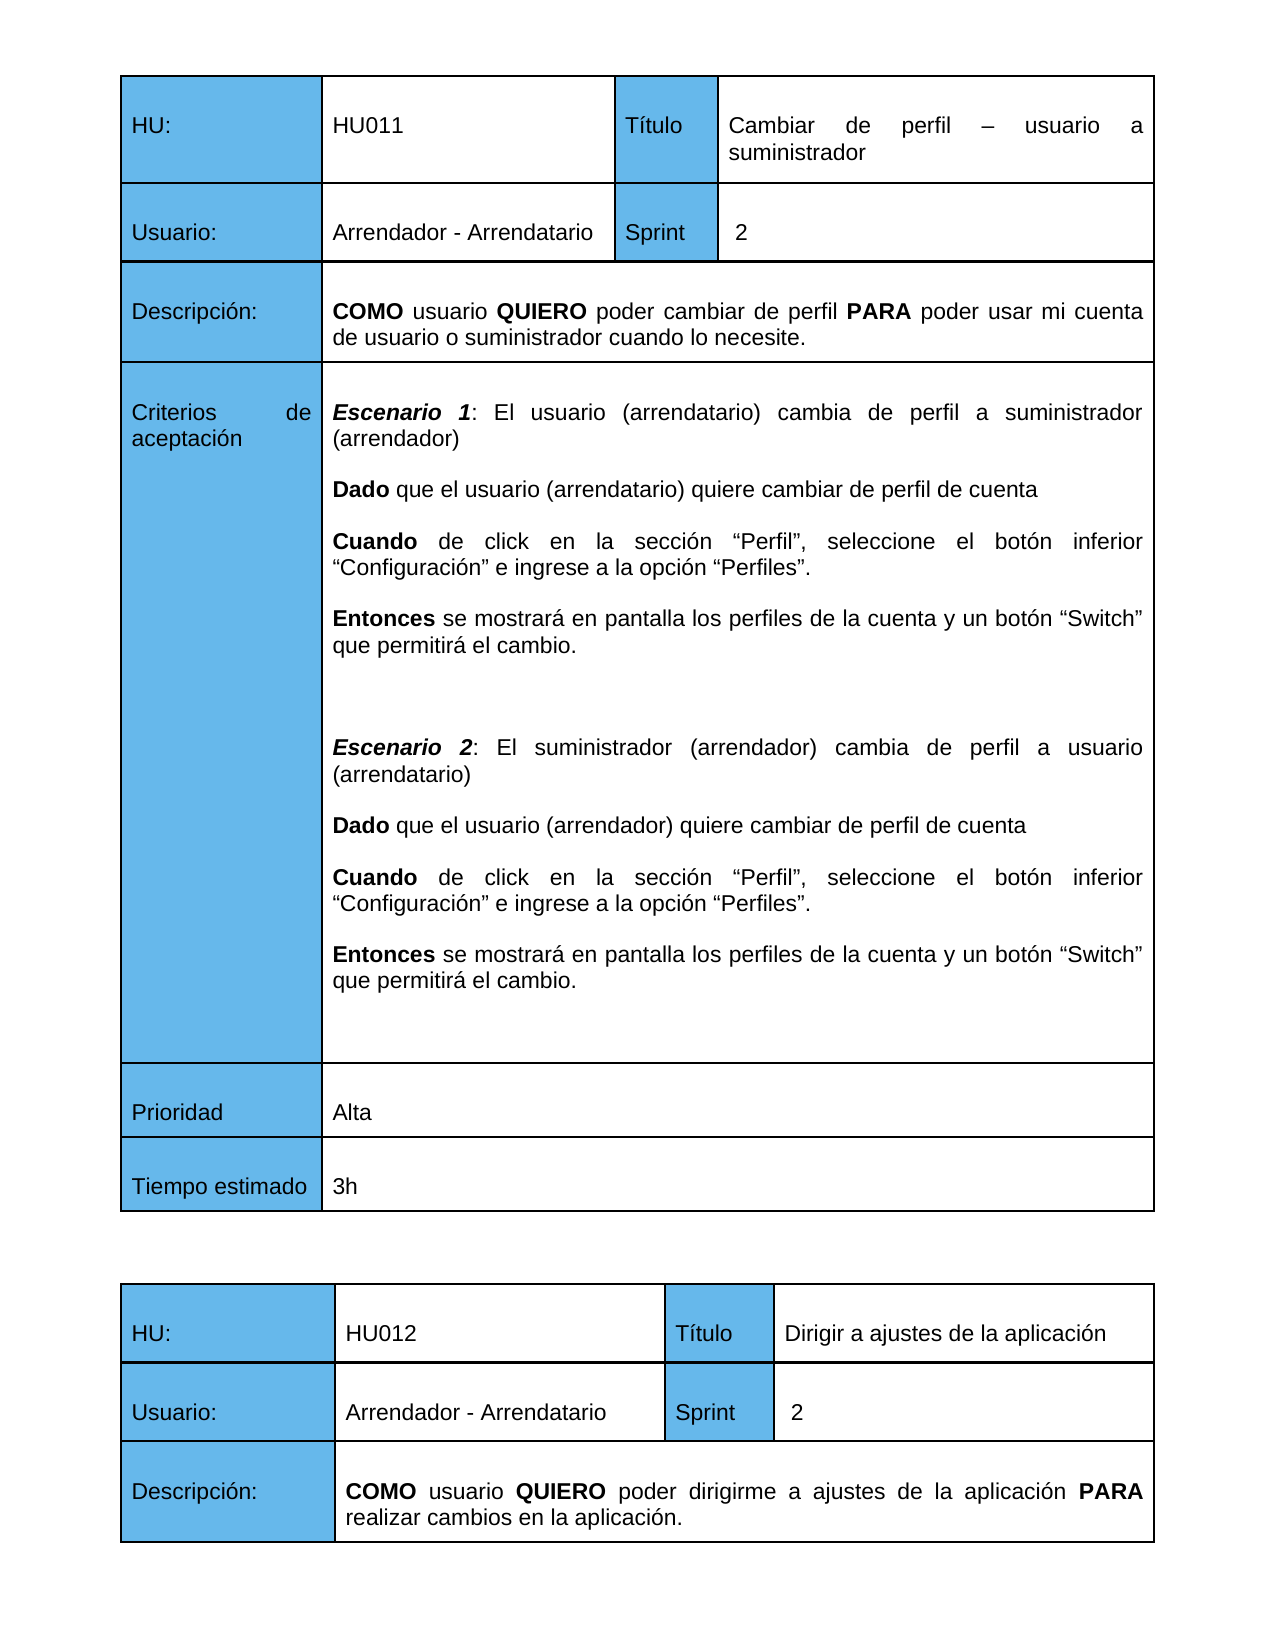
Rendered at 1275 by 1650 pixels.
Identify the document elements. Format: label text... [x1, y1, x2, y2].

table_cell 3h [323, 1138, 1153, 1210]
table_cell Tiempo estimado [122, 1138, 321, 1210]
table_cell Criterios de aceptación [122, 363, 321, 1062]
table_header HU: [122, 1285, 334, 1361]
table_cell Descripción: [122, 263, 321, 361]
table_cell 2 [719, 184, 1153, 260]
table_cell COMO usuario QUIERO poder cambiar de perfil PARA poder usar mi cuenta de usuario o suministrador cuando lo necesite. [323, 263, 1153, 361]
table_header Dirigir a ajustes de la aplicación [775, 1285, 1153, 1361]
table_cell Usuario: [122, 184, 321, 260]
table_header Título [666, 1285, 773, 1361]
table_header HU012 [336, 1285, 664, 1361]
table_cell Arrendador - Arrendatario [323, 184, 614, 260]
table_cell Usuario: [122, 1364, 334, 1440]
table_cell 2 [775, 1364, 1153, 1440]
table_cell Alta [323, 1064, 1153, 1136]
table_cell Escenario 1: El usuario (arrendatario) cambia de perfil a suministrador (arrendador) Dado que el usuario (arrendatario) quiere cambiar de perfil de cuenta Cuando de click en la sección “Perfil”, seleccione el botón inferior “Configuración” e ingrese a la opción “Perfiles”. Entonces se mostrará en pantalla los perfiles de la cuenta y un botón “Switch” que permitirá el cambio. Escenario 2: El suministrador (arrendador) cambia de perfil a usuario (arrendatario) Dado que el usuario (arrendador) quiere cambiar de perfil de cuenta Cuando de click en la sección “Perfil”, seleccione el botón inferior “Configuración” e ingrese a la opción “Perfiles”. Entonces se mostrará en pantalla los perfiles de la cuenta y un botón “Switch” que permitirá el cambio. [323, 363, 1153, 1062]
table_cell Arrendador - Arrendatario [336, 1364, 664, 1440]
table_cell Descripción: [122, 1442, 334, 1541]
table_header HU011 [323, 77, 614, 182]
table_header Cambiar de perfil – usuario a suministrador [719, 77, 1153, 182]
table_cell Sprint [666, 1364, 773, 1440]
table_header HU: [122, 77, 321, 182]
table_header Título [616, 77, 717, 182]
table_cell Sprint [616, 184, 717, 260]
table_cell Prioridad [122, 1064, 321, 1136]
table_cell COMO usuario QUIERO poder dirigirme a ajustes de la aplicación PARA realizar cambios en la aplicación. [336, 1442, 1153, 1541]
